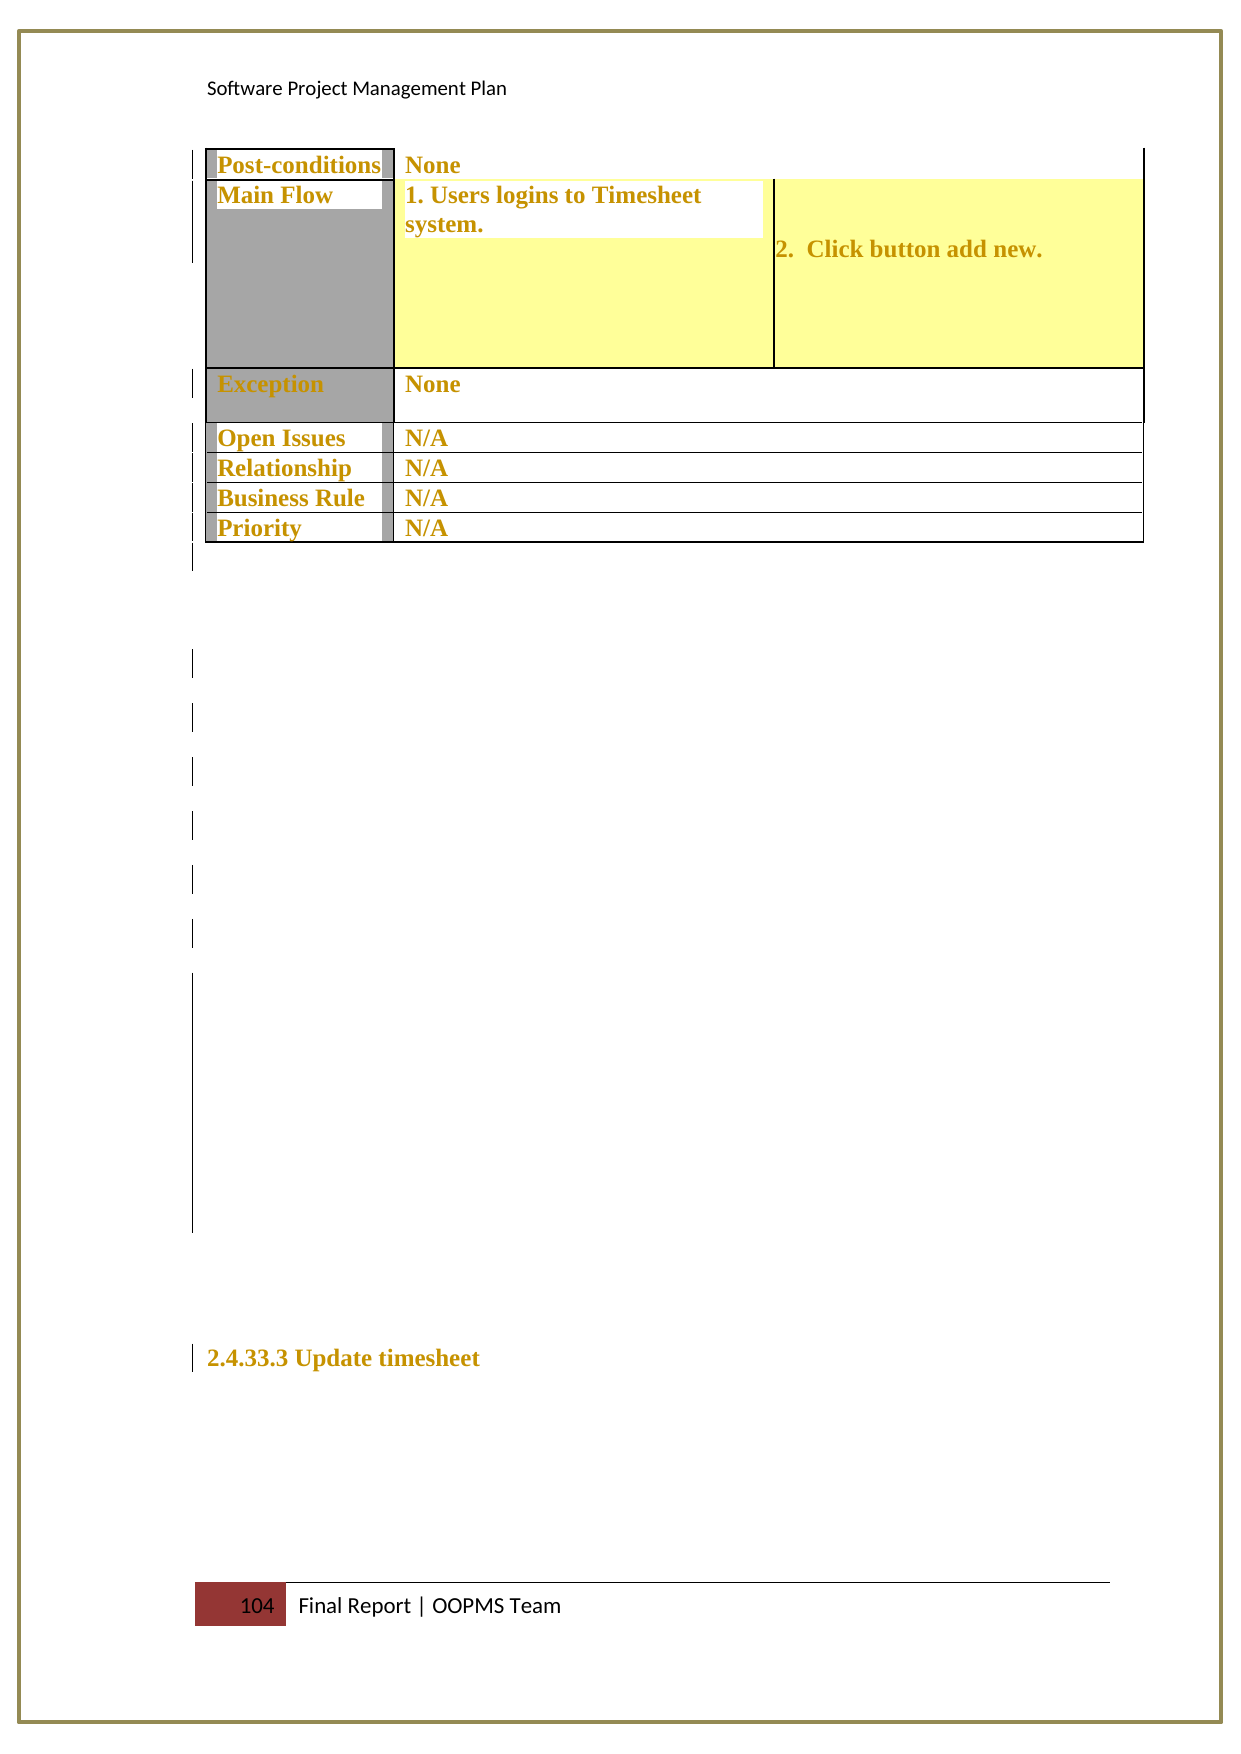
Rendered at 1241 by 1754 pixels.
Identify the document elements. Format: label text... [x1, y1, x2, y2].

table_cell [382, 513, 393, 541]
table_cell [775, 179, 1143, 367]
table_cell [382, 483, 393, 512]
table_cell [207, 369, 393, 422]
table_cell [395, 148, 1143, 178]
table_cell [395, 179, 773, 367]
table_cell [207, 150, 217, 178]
subtitle 2.4.33.3 Update timesheet [207, 1343, 1122, 1372]
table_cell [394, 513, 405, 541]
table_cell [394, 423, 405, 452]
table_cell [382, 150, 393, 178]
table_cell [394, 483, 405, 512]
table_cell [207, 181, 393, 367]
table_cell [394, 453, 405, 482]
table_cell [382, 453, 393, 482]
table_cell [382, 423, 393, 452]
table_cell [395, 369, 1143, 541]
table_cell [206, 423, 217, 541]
